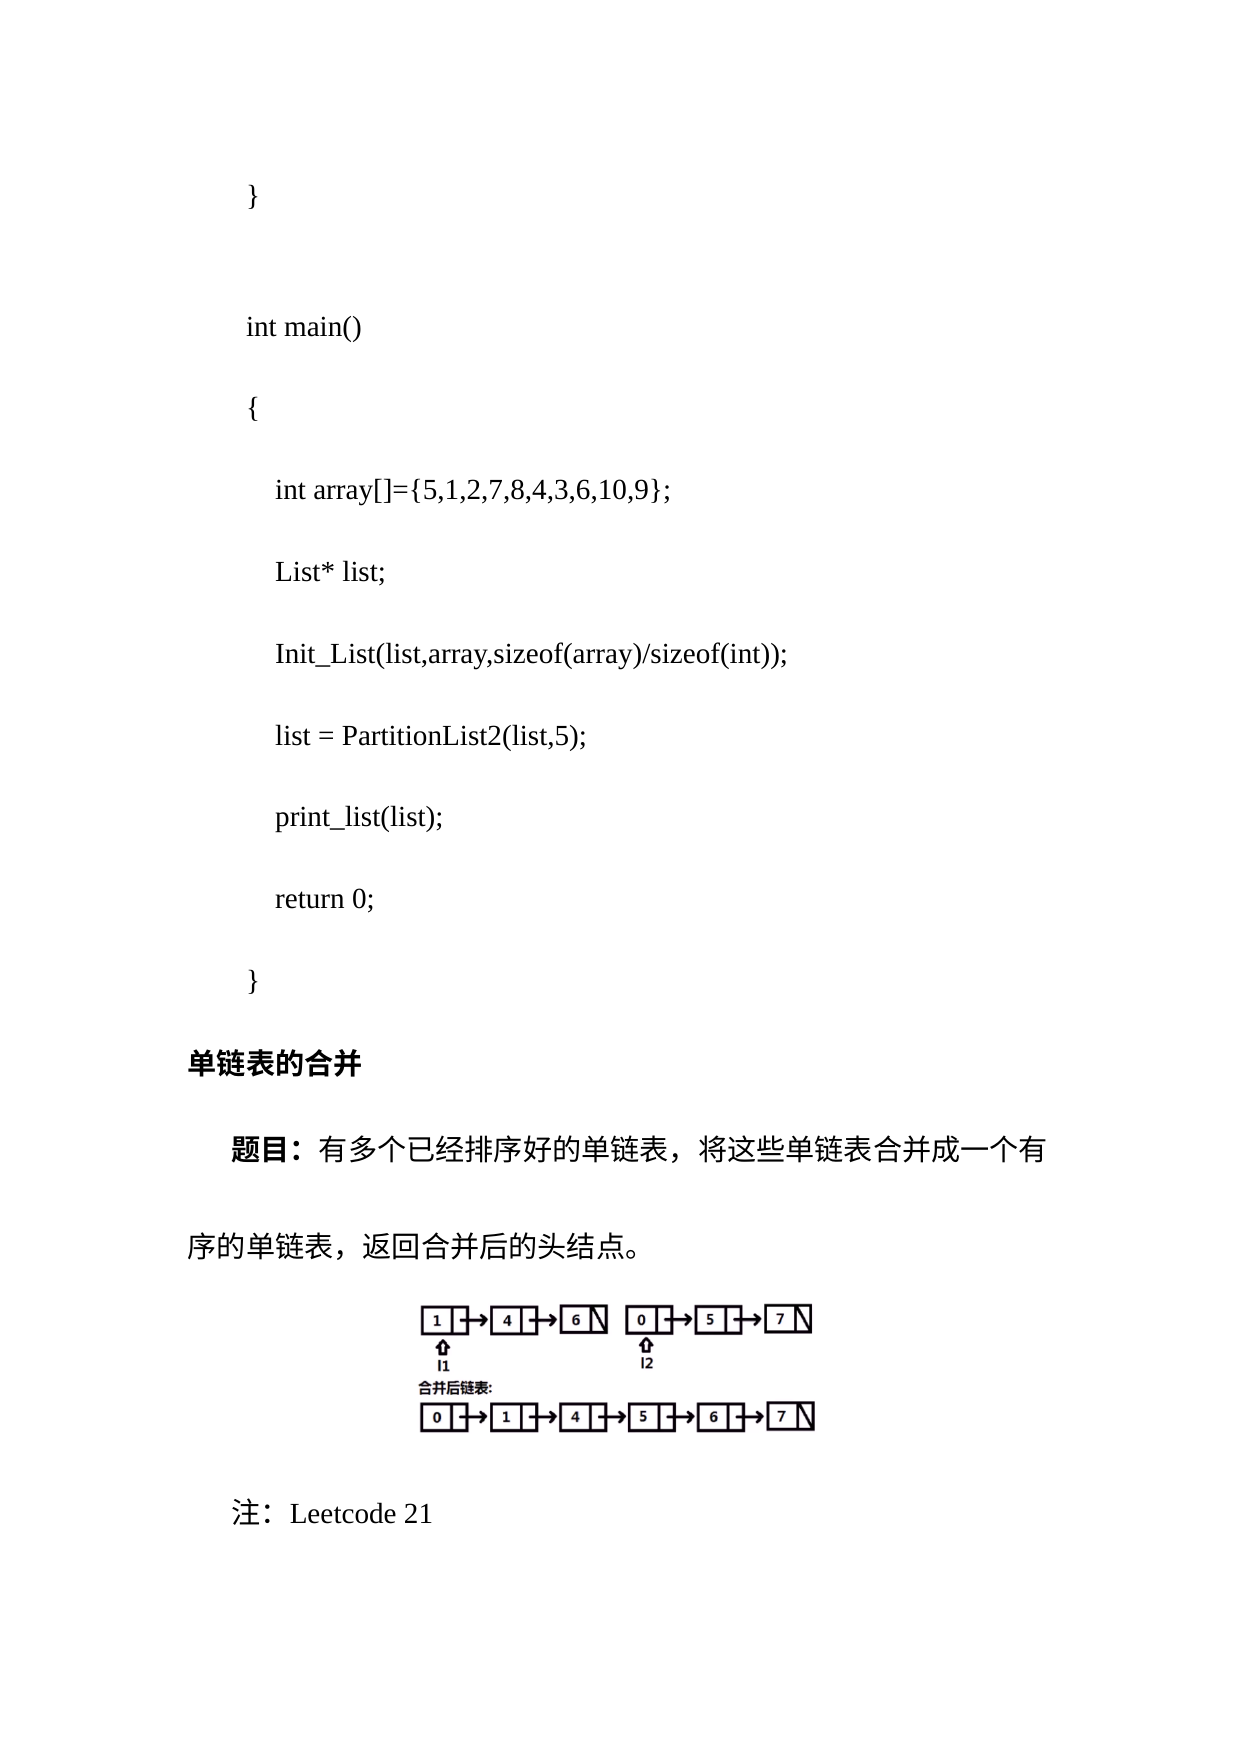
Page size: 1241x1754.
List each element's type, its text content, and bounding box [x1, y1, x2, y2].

text Init_List(list,array,sizeof(array)/sizeof(int)); [246, 620, 1053, 685]
text } [246, 947, 1053, 1012]
text List* list; [246, 538, 1053, 603]
subtitle 单链表的合并 [187, 1029, 1053, 1094]
text print_list(list); [246, 784, 1053, 849]
picture [413, 1298, 827, 1441]
text 注：Leetcode 21 [187, 1478, 1053, 1543]
text { [246, 375, 1053, 440]
text int array[]={5,1,2,7,8,4,3,6,10,9}; [246, 457, 1053, 522]
text return 0; [246, 865, 1053, 930]
text int main() [246, 293, 1053, 358]
text list = PartitionList2(list,5); [246, 702, 1053, 767]
text 题目：有多个已经排序好的单链表，将这些单链表合并成一个有序的单链表，返回合并后的头结点。 [187, 1115, 1053, 1278]
text } [246, 162, 1053, 227]
